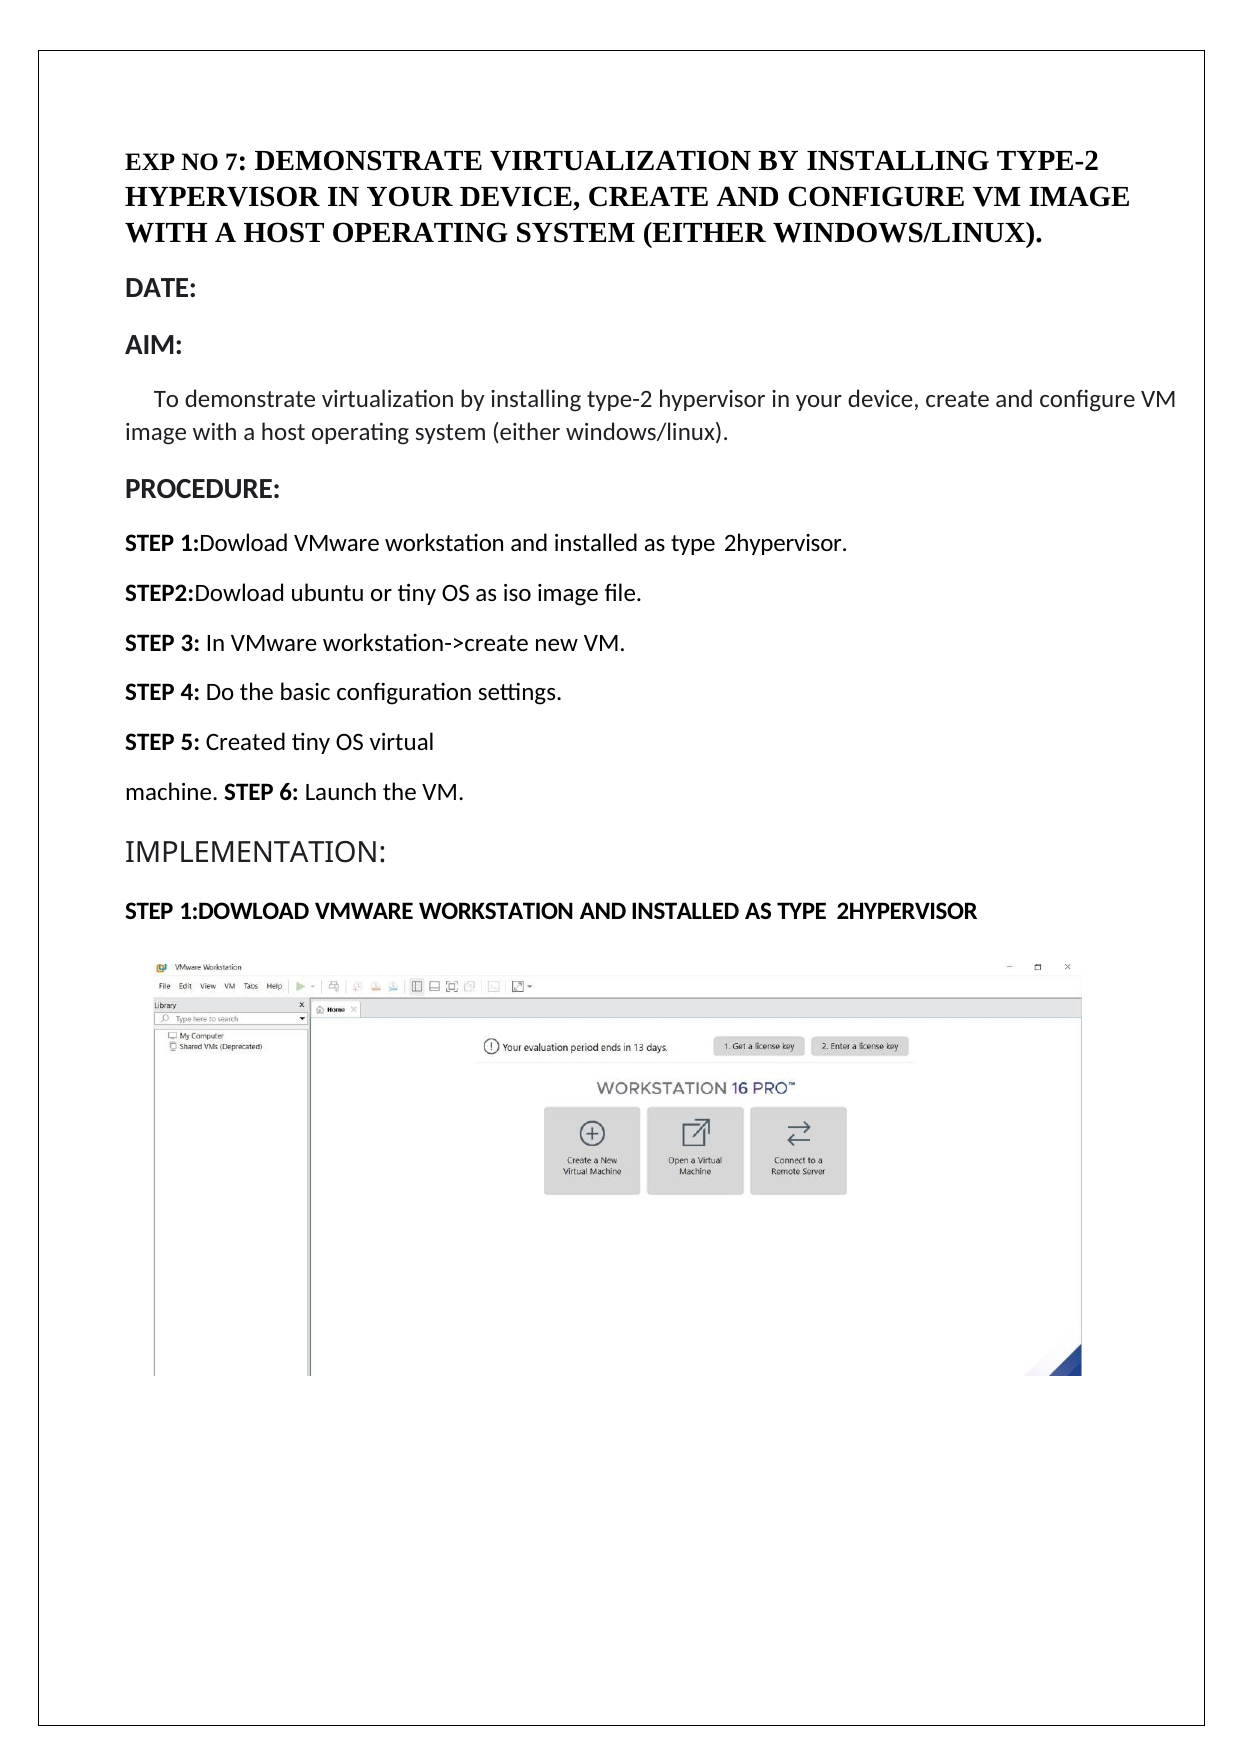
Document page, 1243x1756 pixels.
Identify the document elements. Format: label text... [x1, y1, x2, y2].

text STEP 5: Created tiny OS virtual machine. STEP 6: Launch the VM. IMPLEMENTATION: [125, 726, 526, 871]
text To demonstrate virtualization by installing type-2 hypervisor in your device, create and configure VM image with a host operating system (either windows/linux). [125, 383, 1204, 447]
subtitle EXP NO 7: DEMONSTRATE VIRTUALIZATION BY INSTALLING TYPE-2 HYPERVISOR IN YOUR DEVICE, CREATE AND CONFIGURE VM IMAGE WITH A HOST OPERATING SYSTEM (EITHER WINDOWS/LINUX). [125, 143, 1158, 249]
text STEP2:Dowload ubuntu or tiny OS as iso image file. STEP 3: In VMware workstation->create new VM. STEP 4: Do the basic configuration settings. [125, 577, 671, 707]
picture [153, 964, 1082, 1376]
text DATE: [125, 269, 1204, 304]
text AIM: [125, 326, 1204, 362]
text STEP 1:DOWLOAD VMWARE WORKSTATION AND INSTALLED AS TYPE 2HYPERVISOR [125, 896, 1204, 926]
text STEP 1:Dowload VMware workstation and installed as type 2hypervisor. [125, 527, 1204, 558]
text PROCEDURE: [125, 470, 1204, 506]
